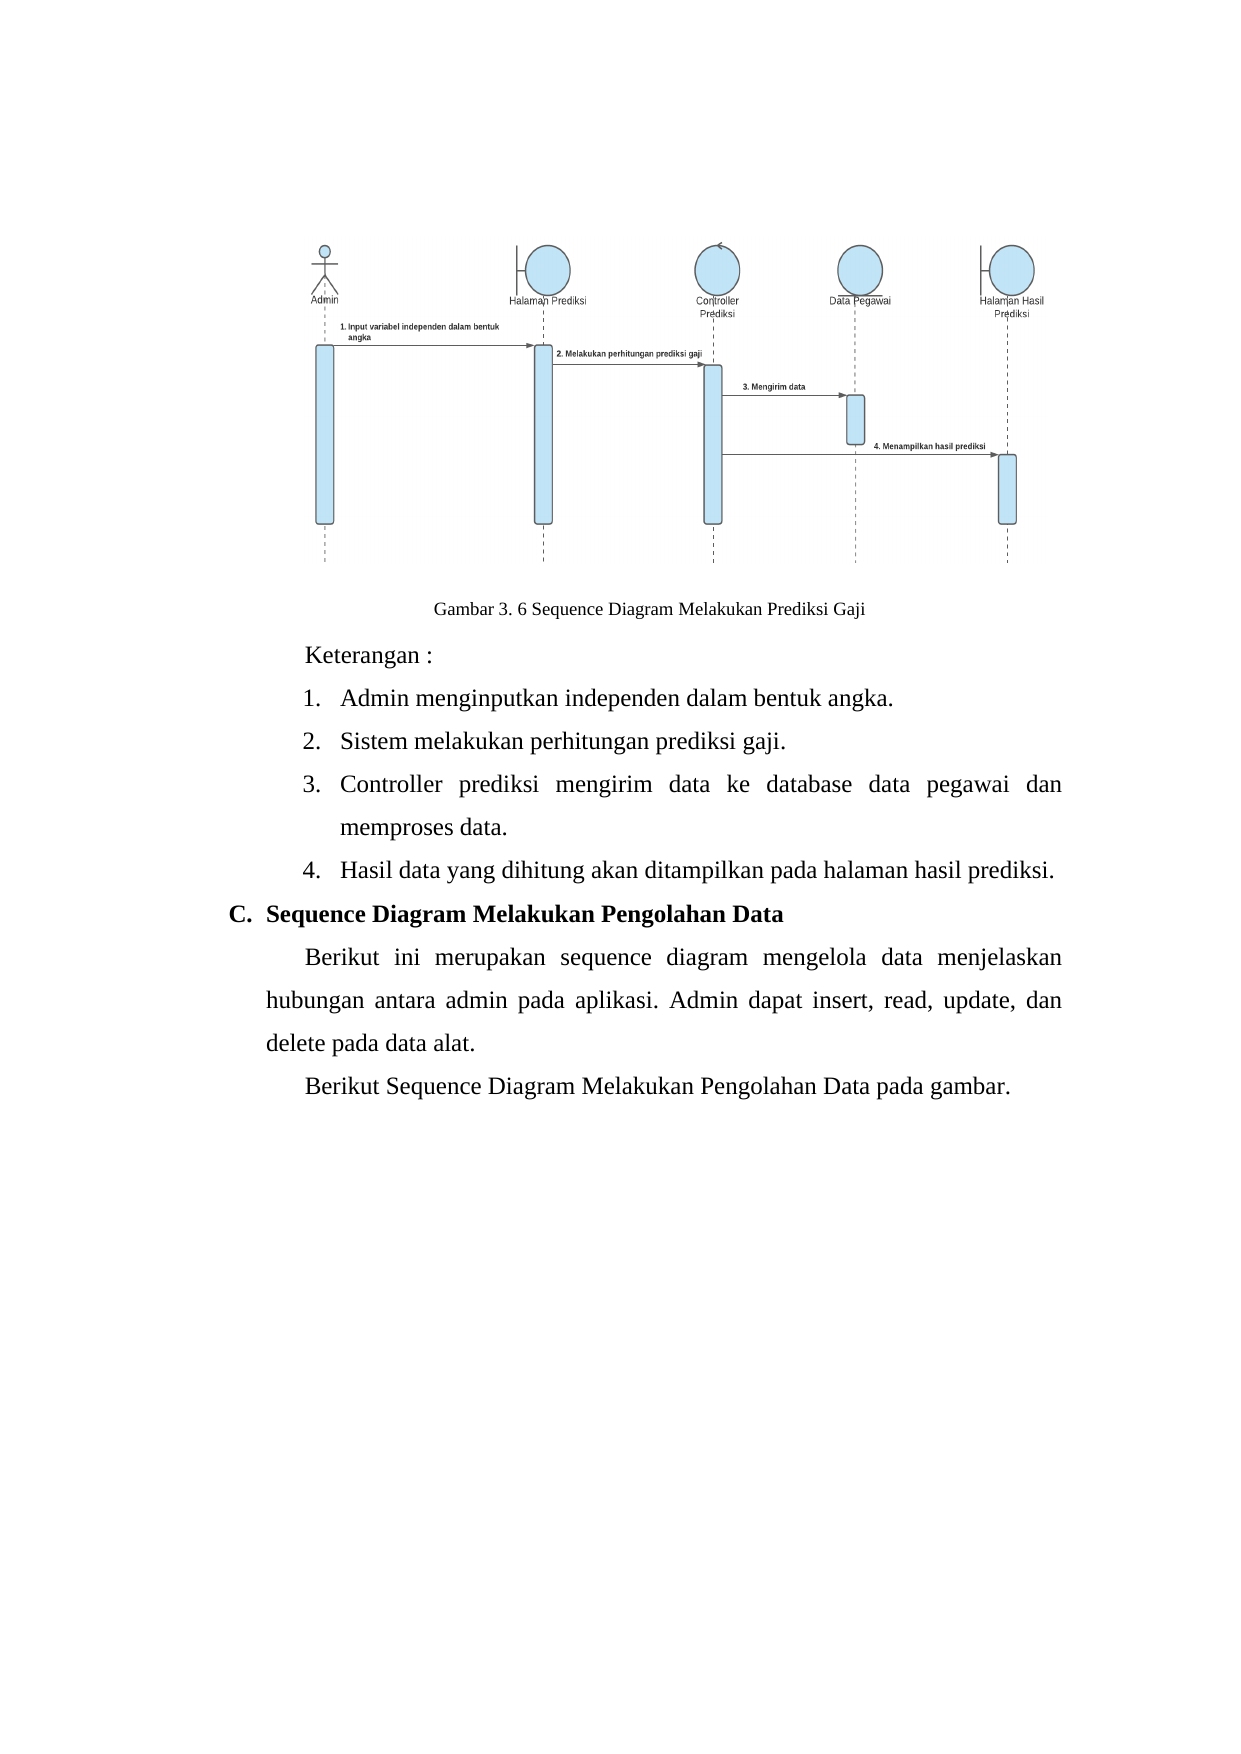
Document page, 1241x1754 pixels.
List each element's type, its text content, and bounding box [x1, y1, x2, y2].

text Gambar 3. 6 Sequence Diagram Melakukan Prediksi Gaji [236, 598, 1063, 619]
list Berikut Sequence Diagram Melakukan Pengolahan Data pada gambar. [266, 1071, 1063, 1100]
picture [304, 236, 1049, 563]
list Berikut ini merupakan sequence diagram mengelola data menjelaskan hubungan antara admin pada aplikasi. Admin dapat insert, read, update, dan delete pada data alat. [266, 942, 1063, 1057]
list Controller prediksi mengirim data ke database data pegawai dan memproses data. [302, 769, 1063, 841]
list Sistem melakukan perhitungan prediksi gaji. [302, 726, 1063, 755]
list Keterangan : [266, 640, 1063, 669]
list Sequence Diagram Melakukan Pengolahan Data [228, 899, 1063, 927]
list Hasil data yang dihitung akan ditampilkan pada halaman hasil prediksi. [302, 856, 1063, 884]
list Admin menginputkan independen dalam bentuk angka. [302, 683, 1063, 712]
